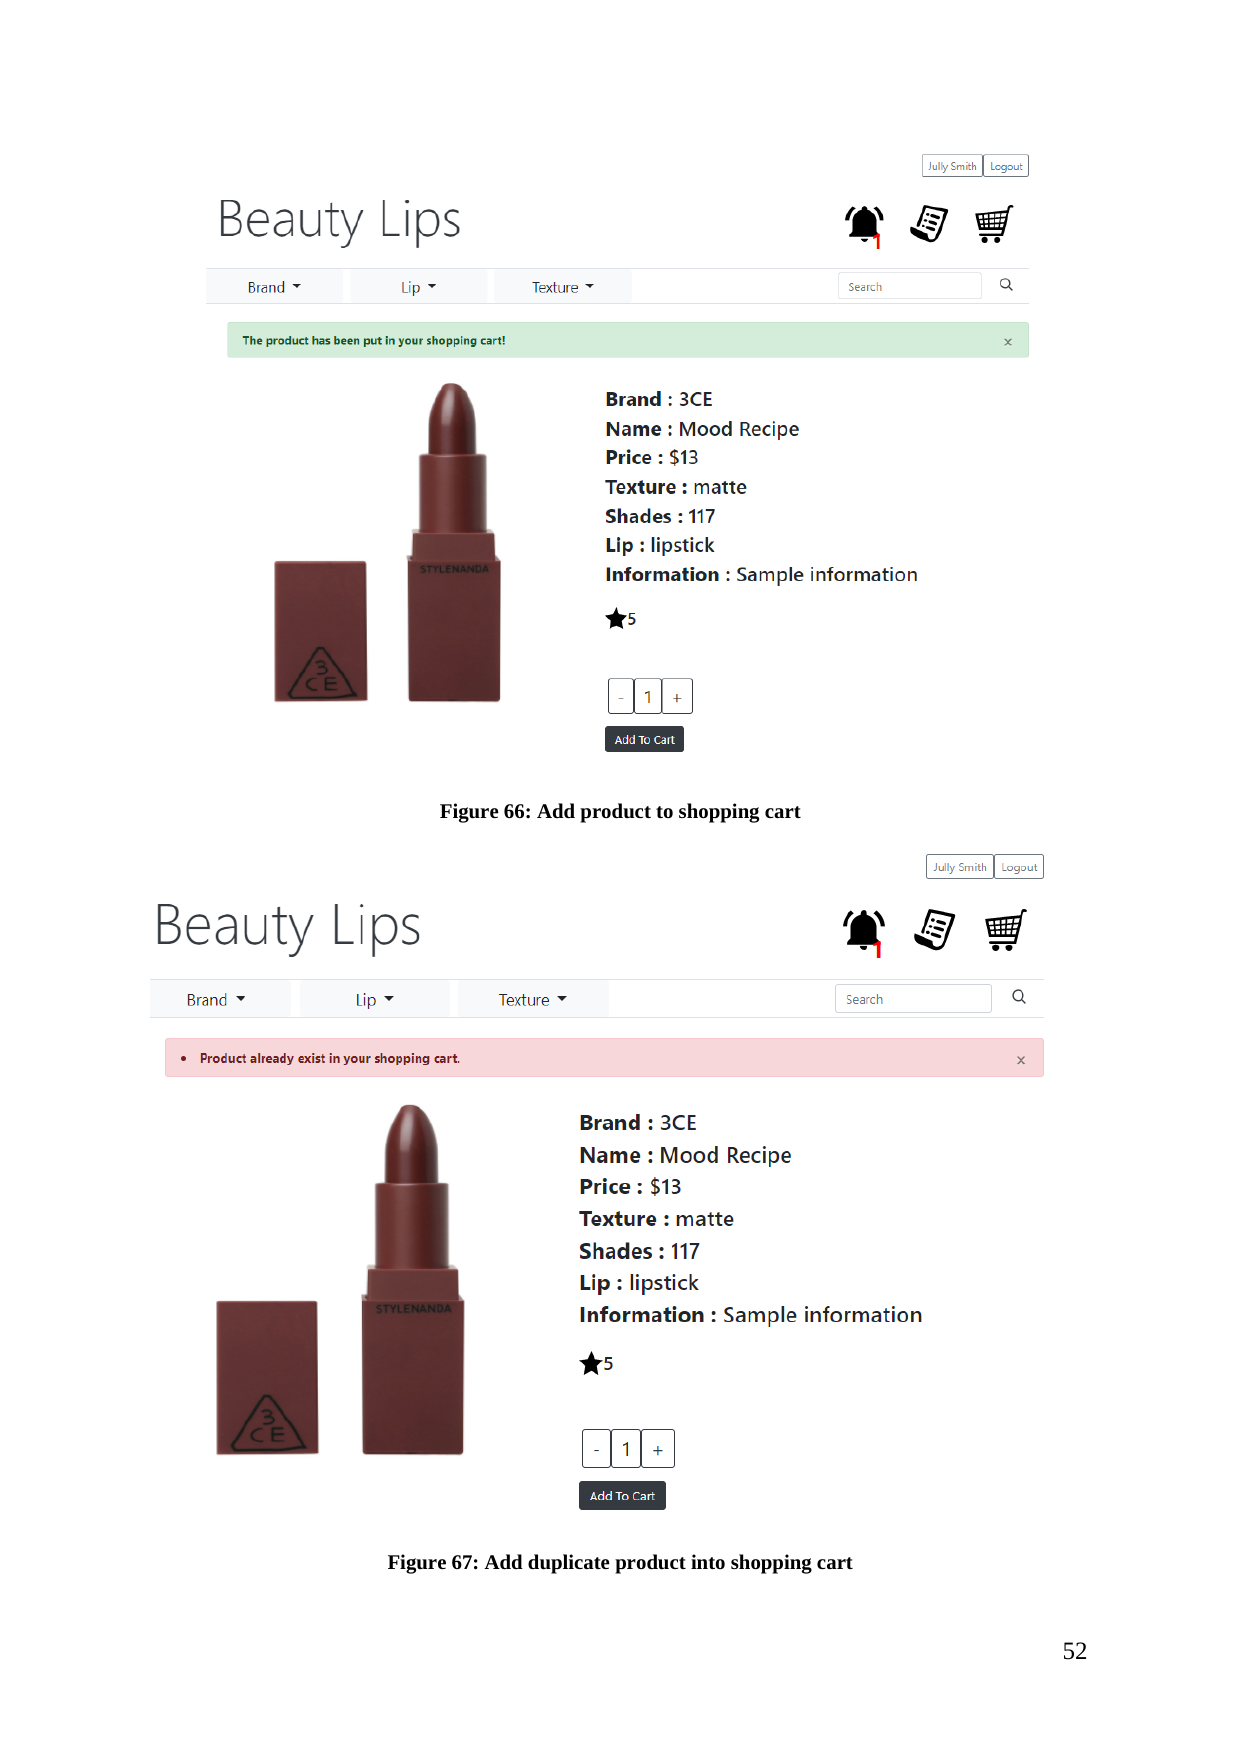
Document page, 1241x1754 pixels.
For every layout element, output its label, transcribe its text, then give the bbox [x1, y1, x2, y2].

text Figure 66: Add product to shopping cart [150, 799, 1090, 823]
picture [150, 848, 1063, 1511]
picture [199, 150, 1042, 761]
text Figure 67: Add duplicate product into shopping cart [150, 1550, 1090, 1574]
